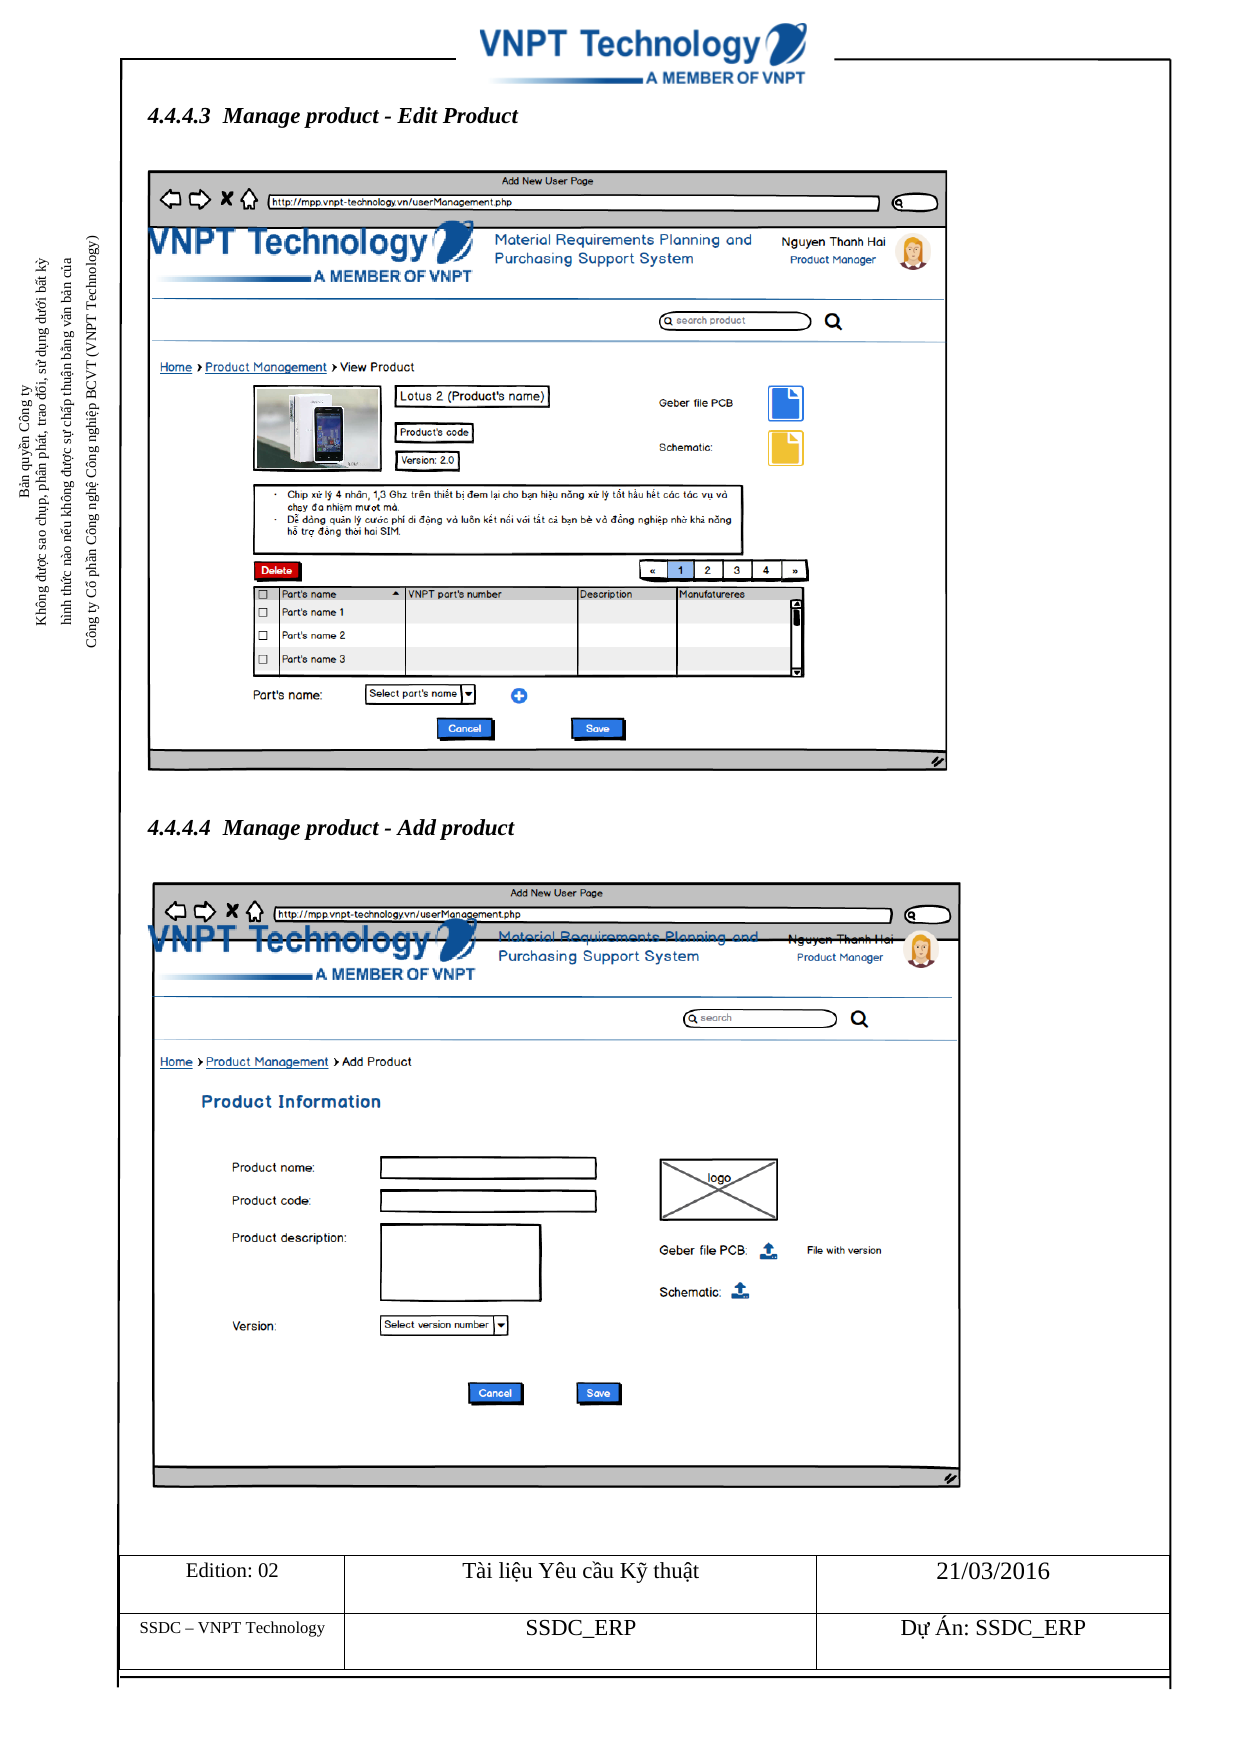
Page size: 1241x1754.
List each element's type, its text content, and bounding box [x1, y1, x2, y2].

subtitle Manage product - Edit Product [148, 102, 1152, 128]
picture [479, 23, 808, 85]
subtitle Manage product - Add product [148, 814, 1152, 841]
